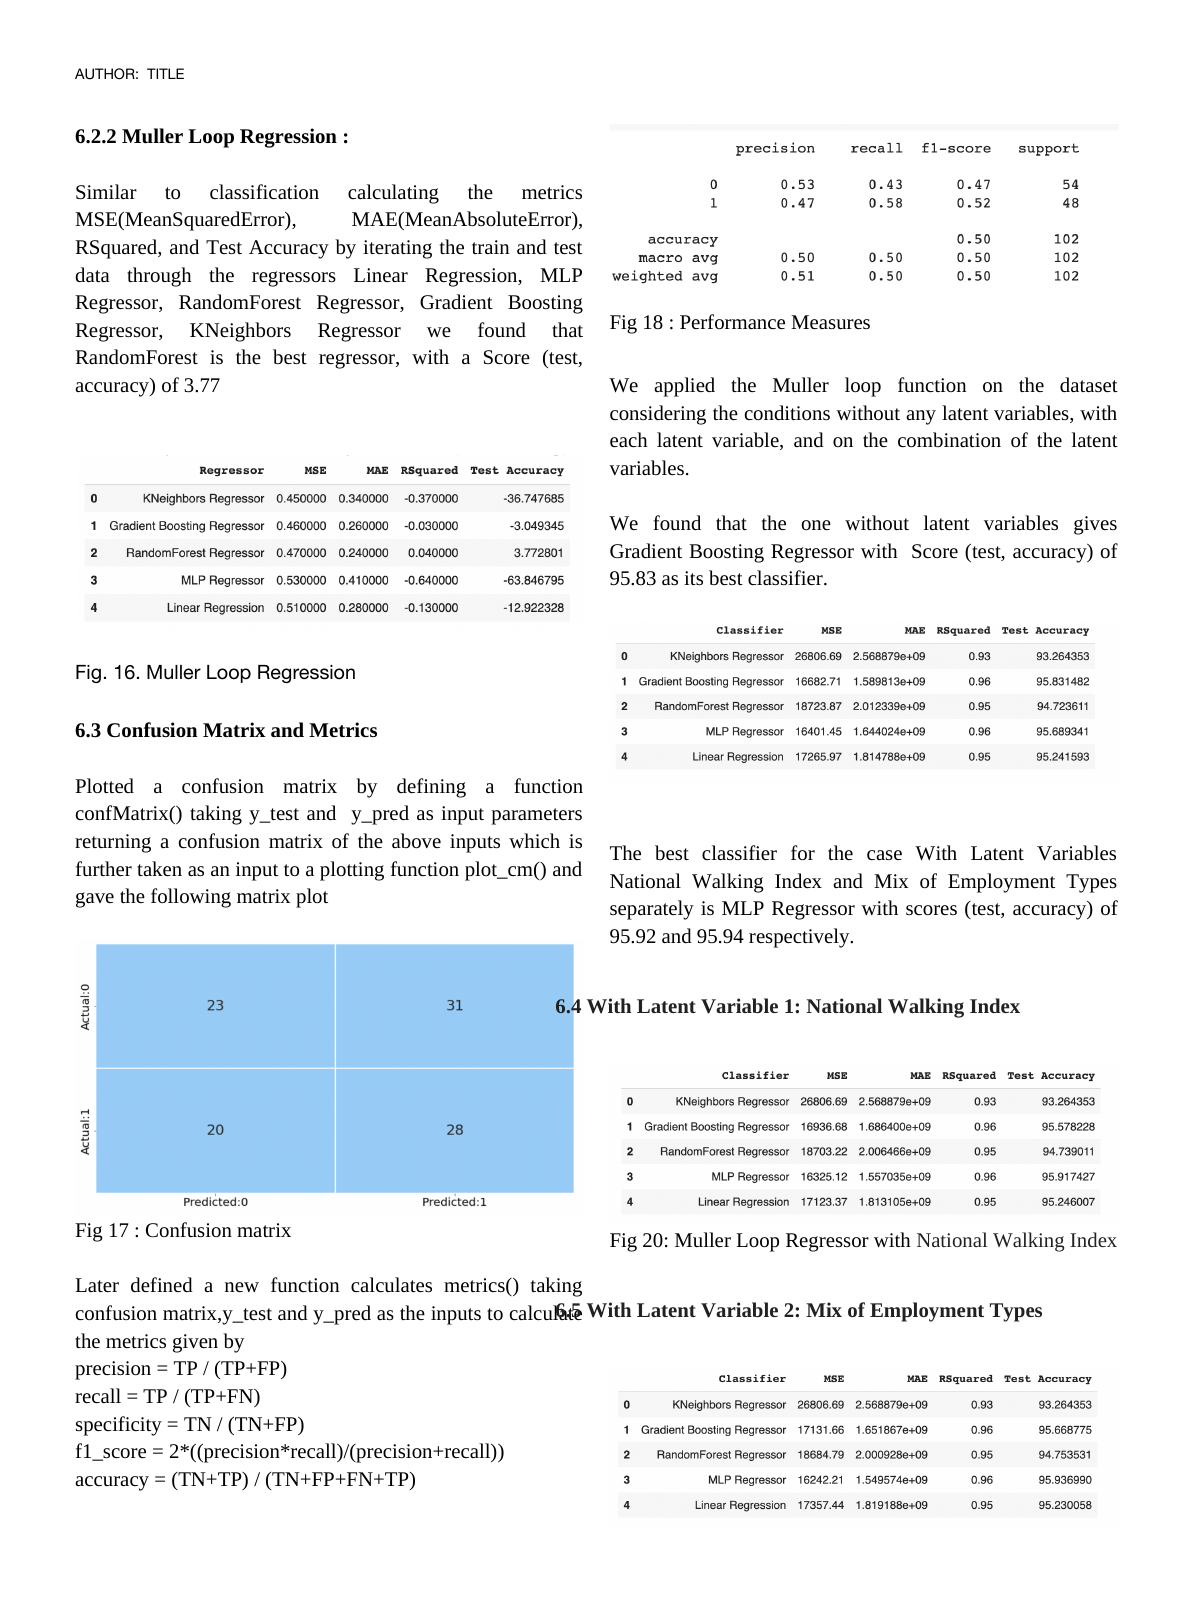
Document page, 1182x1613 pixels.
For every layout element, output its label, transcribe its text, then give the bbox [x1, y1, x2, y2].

text recall = TP / (TP+FN) [75, 1384, 583, 1408]
text Fig 20: Muller Loop Regressor with National Walking Index [609, 1228, 1118, 1252]
text 6.2.2 Muller Loop Regression : [75, 124, 583, 148]
text The best classifier for the case With Latent Variables National Walking Index and Mix of Employment Types separately is MLP Regressor with scores (test, accuracy) of 95.92 and 95.94 respectively. [609, 841, 1118, 948]
text precision = TP / (TP+FP) [75, 1356, 583, 1380]
text specificity = TN / (TN+FP) [75, 1411, 583, 1436]
text Fig 18 : Performance Measures [609, 310, 1118, 334]
subtitle 6.4 With Latent Variable 1: National Walking Index [596, 994, 1118, 1018]
text Fig. 16. Muller Loop Regression [75, 660, 583, 685]
picture [609, 621, 1119, 782]
text f1_score = 2*((precision*recall)/(precision+recall)) [75, 1439, 583, 1463]
picture [609, 124, 1119, 306]
picture [75, 939, 585, 1215]
text We found that the one without latent variables gives Gradient Boosting Regressor with Score (test, accuracy) of 95.83 as its best classifier. [609, 511, 1118, 590]
picture [609, 1367, 1119, 1528]
text accuracy = (TN+TP) / (TN+FP+FN+TP) [75, 1467, 583, 1491]
text 6.3 Confusion Matrix and Metrics [75, 718, 583, 742]
text Later defined a new function calculates metrics() taking confusion matrix,y_test and y_pred as the inputs to calculate the metrics given by [75, 1273, 583, 1353]
text Similar to classification calculating the metrics MSE(MeanSquaredError), MAE(MeanAbsoluteError), RSquared, and Test Accuracy by iterating the train and test data through the regressors Linear Regression, MLP Regressor, RandomForest Regressor, Gradient Boosting Regressor, KNeighbors Regressor we found that RandomForest is the best regressor, with a Score (test, accuracy) of 3.77 [75, 180, 583, 397]
text We applied the Muller loop function on the dataset considering the conditions without any latent variables, with each latent variable, and on the combination of the latent variables. [609, 373, 1118, 480]
picture [75, 455, 585, 629]
subtitle 6.5 With Latent Variable 2: Mix of Employment Types [596, 1298, 1118, 1322]
picture [609, 1063, 1119, 1224]
text Plotted a confusion matrix by defining a function confMatrix() taking y_test and y_pred as input parameters returning a confusion matrix of the above inputs which is further taken as an input to a plotting function plot_cm() and gave the following matrix plot [75, 774, 583, 908]
text Fig 17 : Confusion matrix [75, 1218, 583, 1242]
